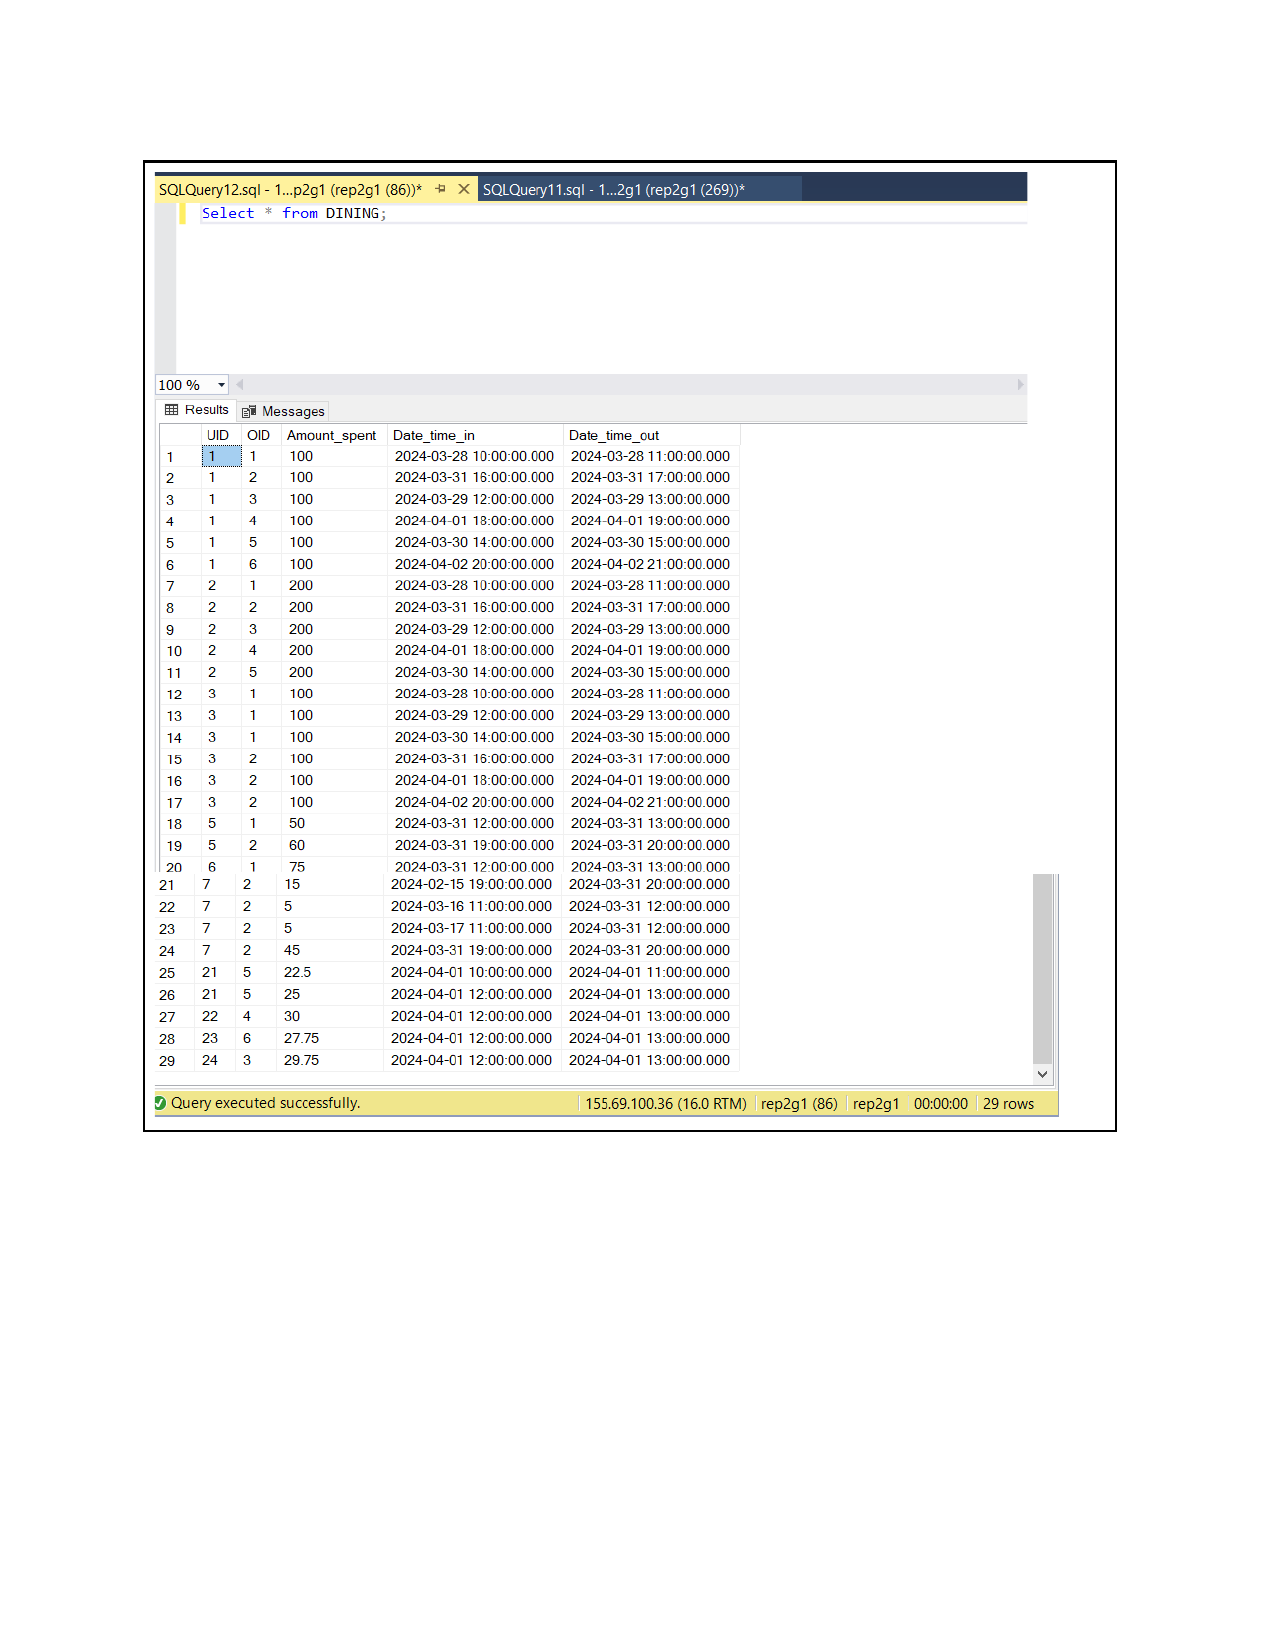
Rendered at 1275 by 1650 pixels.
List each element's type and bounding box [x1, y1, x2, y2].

picture [154, 172, 1028, 872]
table_header [58, 150, 1125, 1500]
picture [154, 874, 1059, 1117]
